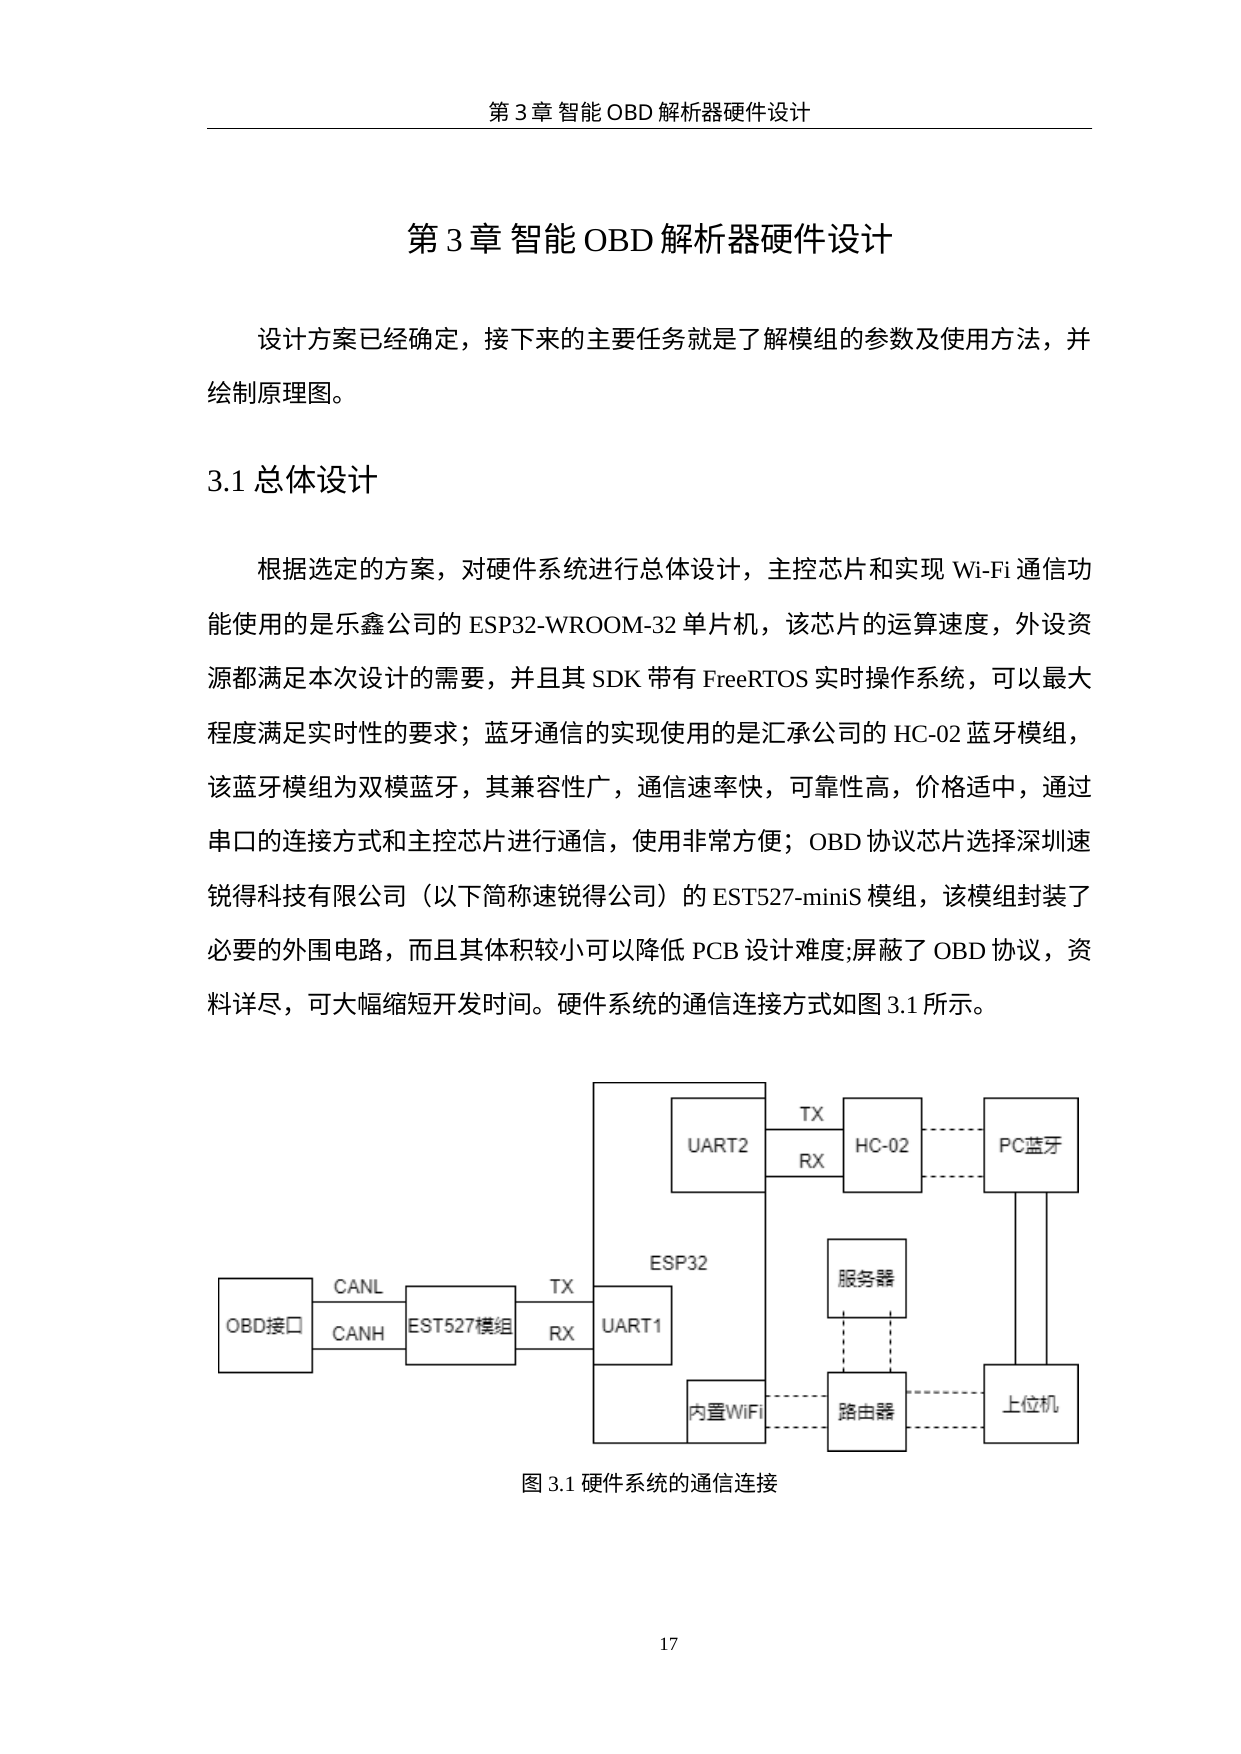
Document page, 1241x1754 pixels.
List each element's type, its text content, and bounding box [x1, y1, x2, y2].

text 设计方案已经确定，接下来的主要任务就是了解模组的参数及使用方法，并绘制原理图。 [207, 319, 1092, 410]
text 根据选定的方案，对硬件系统进行总体设计，主控芯片和实现Wi-Fi通信功能使用的是乐鑫公司的ESP32-WROOM-32单片机，该芯片的运算速度，外设资源都满足本次设计的需要，并且其SDK带有FreeRTOS实时操作系统，可以最大程度满足实时性的要求；蓝牙通信的实现使用的是汇承公司的HC-02蓝牙模组，该蓝牙模组为双模蓝牙，其兼容性广，通信速率快，可靠性高，价格适中，通过串口的连接方式和主控芯片进行通信，使用非常方便；OBD协议芯片选择深圳速锐得科技有限公司（以下简称速锐得公司）的EST527-miniS模组，该模组封装了必要的外围电路，而且其体积较小可以降低PCB设计难度;屏蔽了OBD协议，资料详尽，可大幅缩短开发时间。硬件系统的通信连接方式如图3.1所示。 [207, 550, 1092, 1021]
table_cell 图3.1 硬件系统的通信连接 [207, 1466, 1092, 1511]
table_header [207, 1083, 1092, 1466]
subtitle 3.1 总体设计 [207, 455, 1092, 500]
subtitle 第3章 智能OBD解析器硬件设计 [207, 213, 1092, 261]
picture [218, 1082, 1079, 1452]
